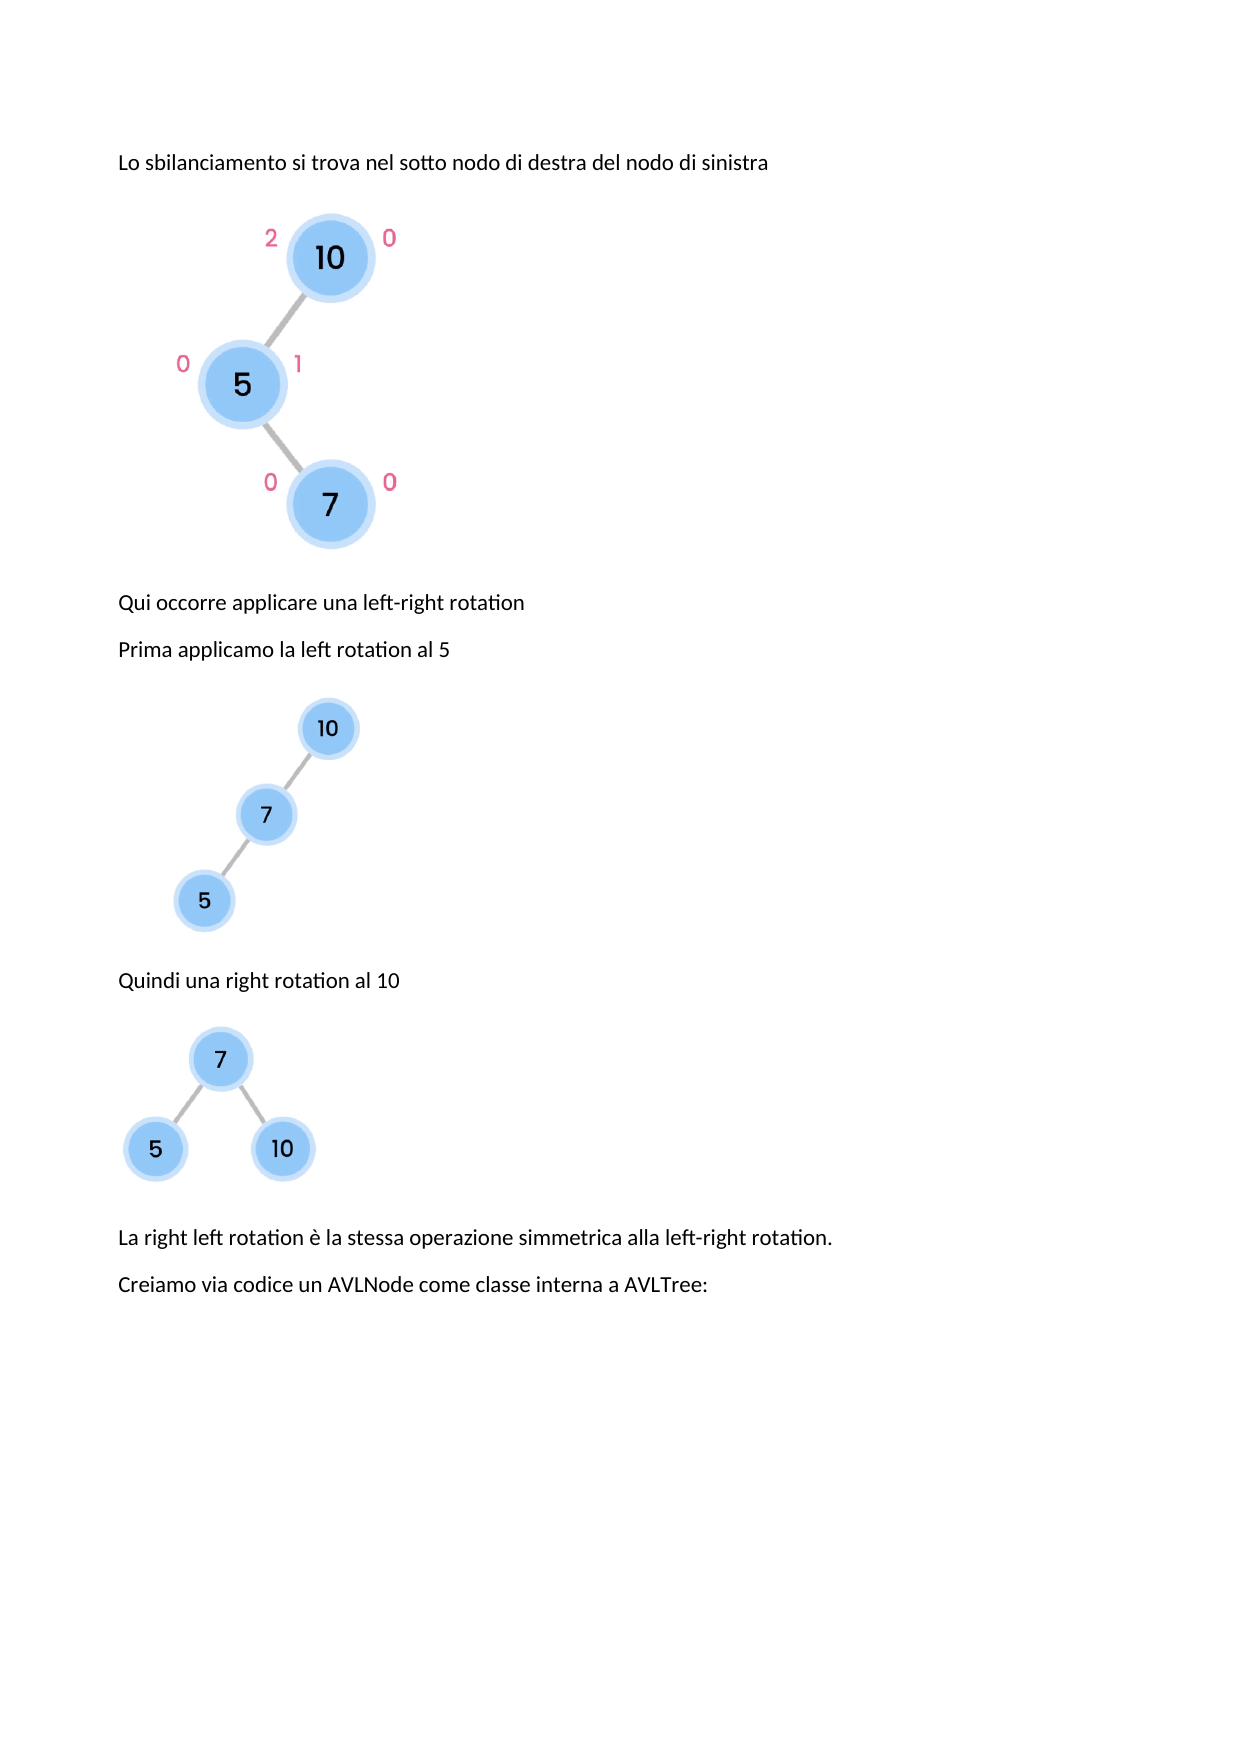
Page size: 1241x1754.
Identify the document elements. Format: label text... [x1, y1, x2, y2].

text Prima applicamo la left rotation al 5 [118, 635, 1122, 663]
text La right left rotation è la stessa operazione simmetrica alla left-right rotation. [118, 1223, 1122, 1251]
picture [118, 682, 399, 948]
text Quindi una right rotation al 10 [118, 967, 1122, 994]
text Creiamo via codice un AVLNode come classe interna a AVLTree: [118, 1270, 1122, 1298]
picture [118, 1013, 321, 1204]
text Lo sbilanciamento si trova nel sotto nodo di destra del nodo di sinistra [118, 148, 1122, 176]
text Qui occorre applicare una left-right rotation [118, 588, 1122, 616]
picture [118, 194, 434, 570]
